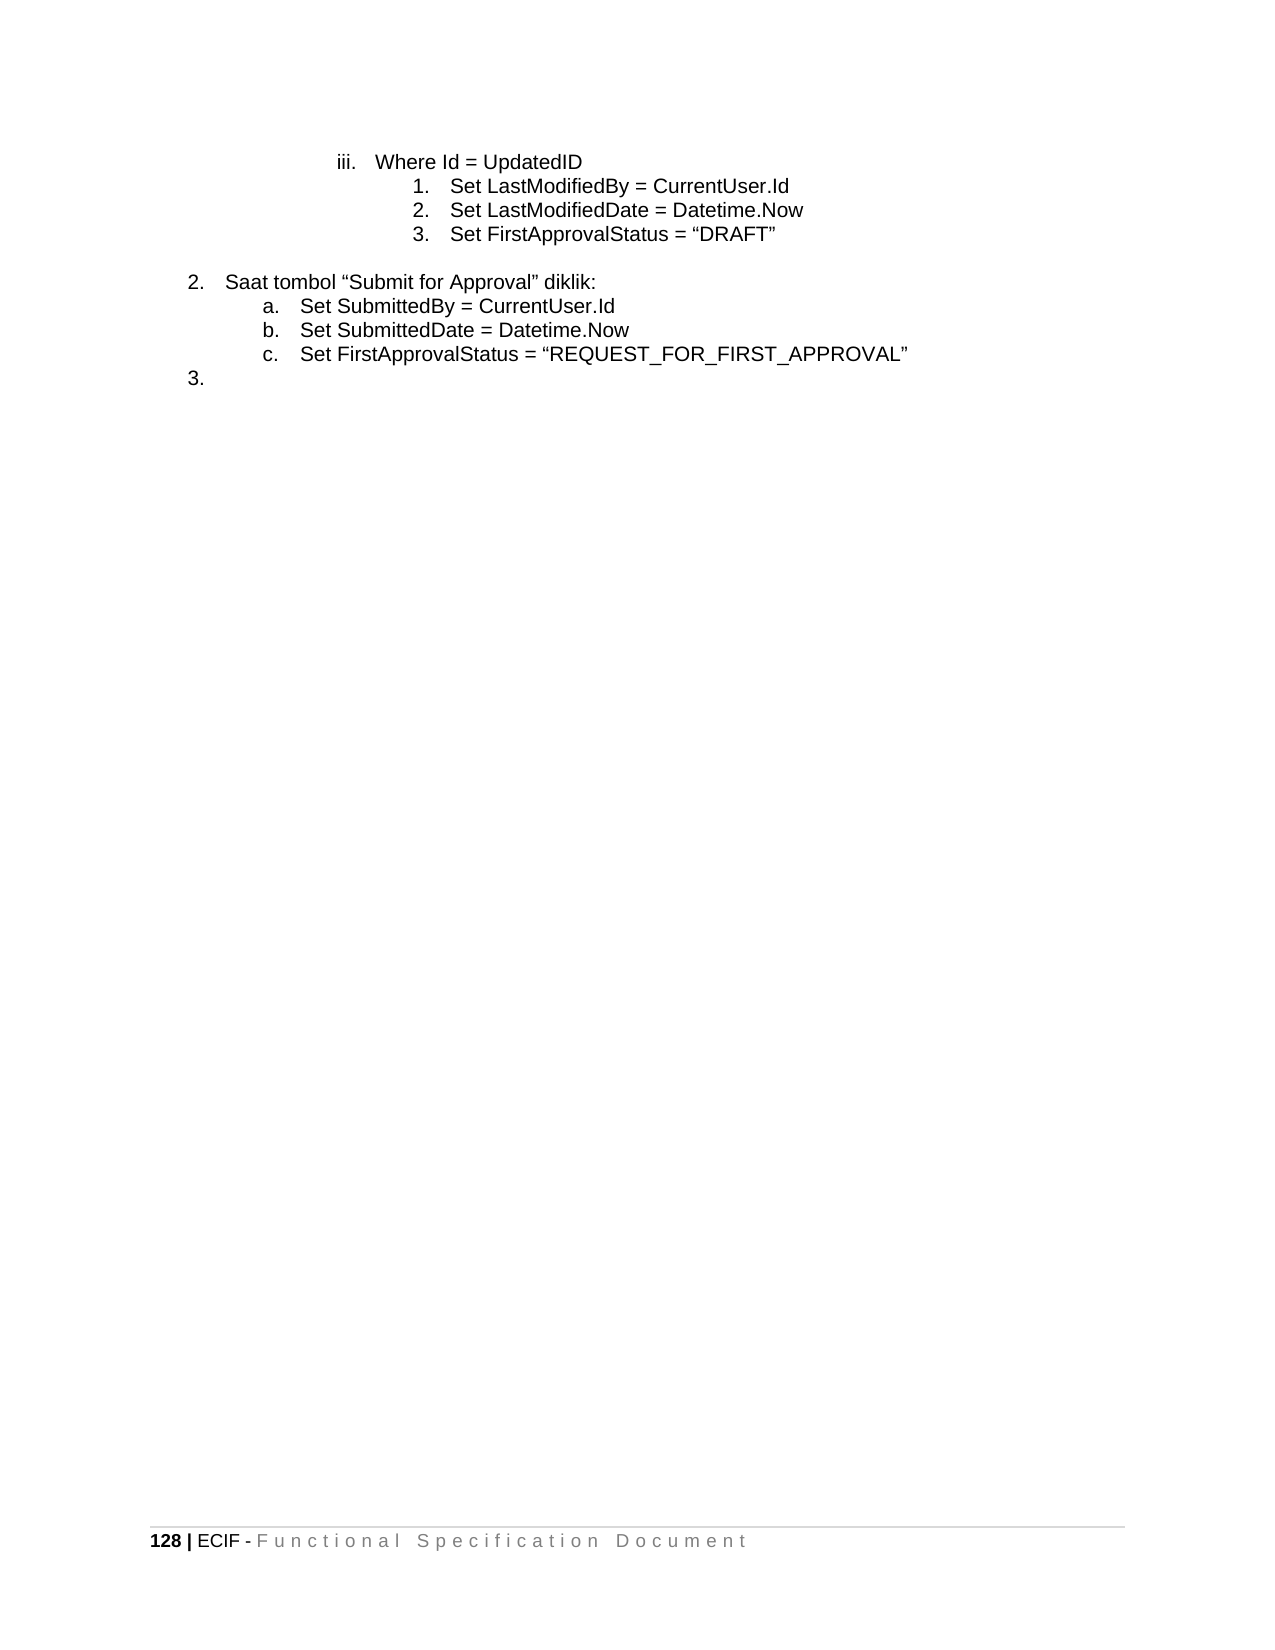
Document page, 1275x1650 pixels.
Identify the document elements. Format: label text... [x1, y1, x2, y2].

list Set SubmittedBy = CurrentUser.Id [262, 294, 1125, 318]
list Set FirstApprovalStatus = “DRAFT” [412, 222, 1125, 246]
list Set FirstApprovalStatus = “REQUEST_FOR_FIRST_APPROVAL” [262, 342, 1125, 366]
list Set LastModifiedBy = CurrentUser.Id [412, 174, 1125, 198]
list Where Id = UpdatedID [356, 150, 1125, 174]
list Set LastModifiedDate = Datetime.Now [412, 198, 1125, 222]
list Saat tombol “Submit for Approval” diklik: [187, 270, 1125, 294]
list Set SubmittedDate = Datetime.Now [262, 318, 1125, 342]
